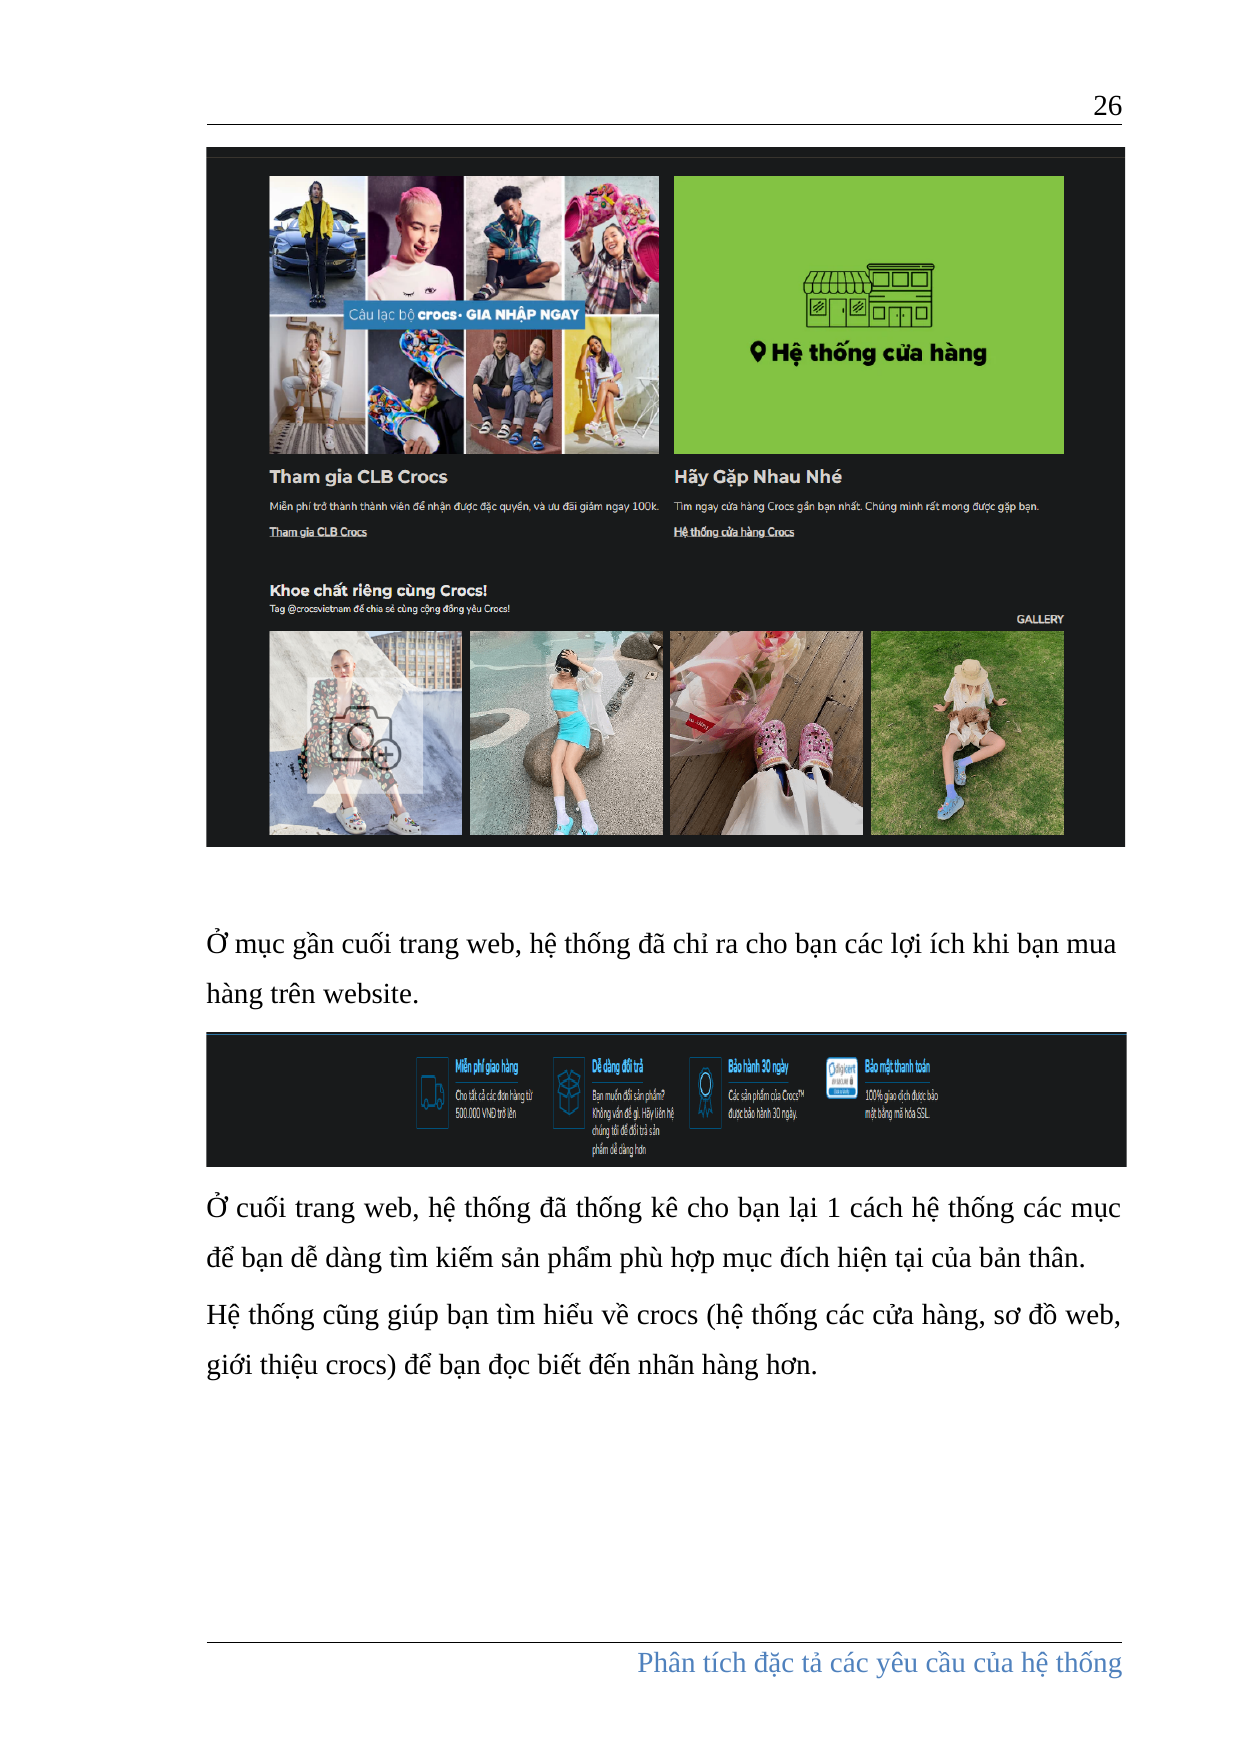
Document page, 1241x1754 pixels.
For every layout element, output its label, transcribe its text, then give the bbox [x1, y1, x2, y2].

picture [206, 147, 1126, 847]
text Ở cuối trang web, hệ thống đã thống kê cho bạn lại 1 cách hệ thống các mục để bạn dễ dàng tìm kiếm sản phẩm phù hợp mục đích hiện tại của bản thân. [206, 1190, 1122, 1274]
text Hệ thống cũng giúp bạn tìm hiểu về crocs (hệ thống các cửa hàng, sơ đồ web, giới thiệu crocs) để bạn đọc biết đến nhãn hàng hơn. [206, 1297, 1122, 1381]
text Ở mục gần cuối trang web, hệ thống đã chỉ ra cho bạn các lợi ích khi bạn mua hàng trên website. [206, 926, 1122, 1009]
picture [206, 1032, 1127, 1167]
